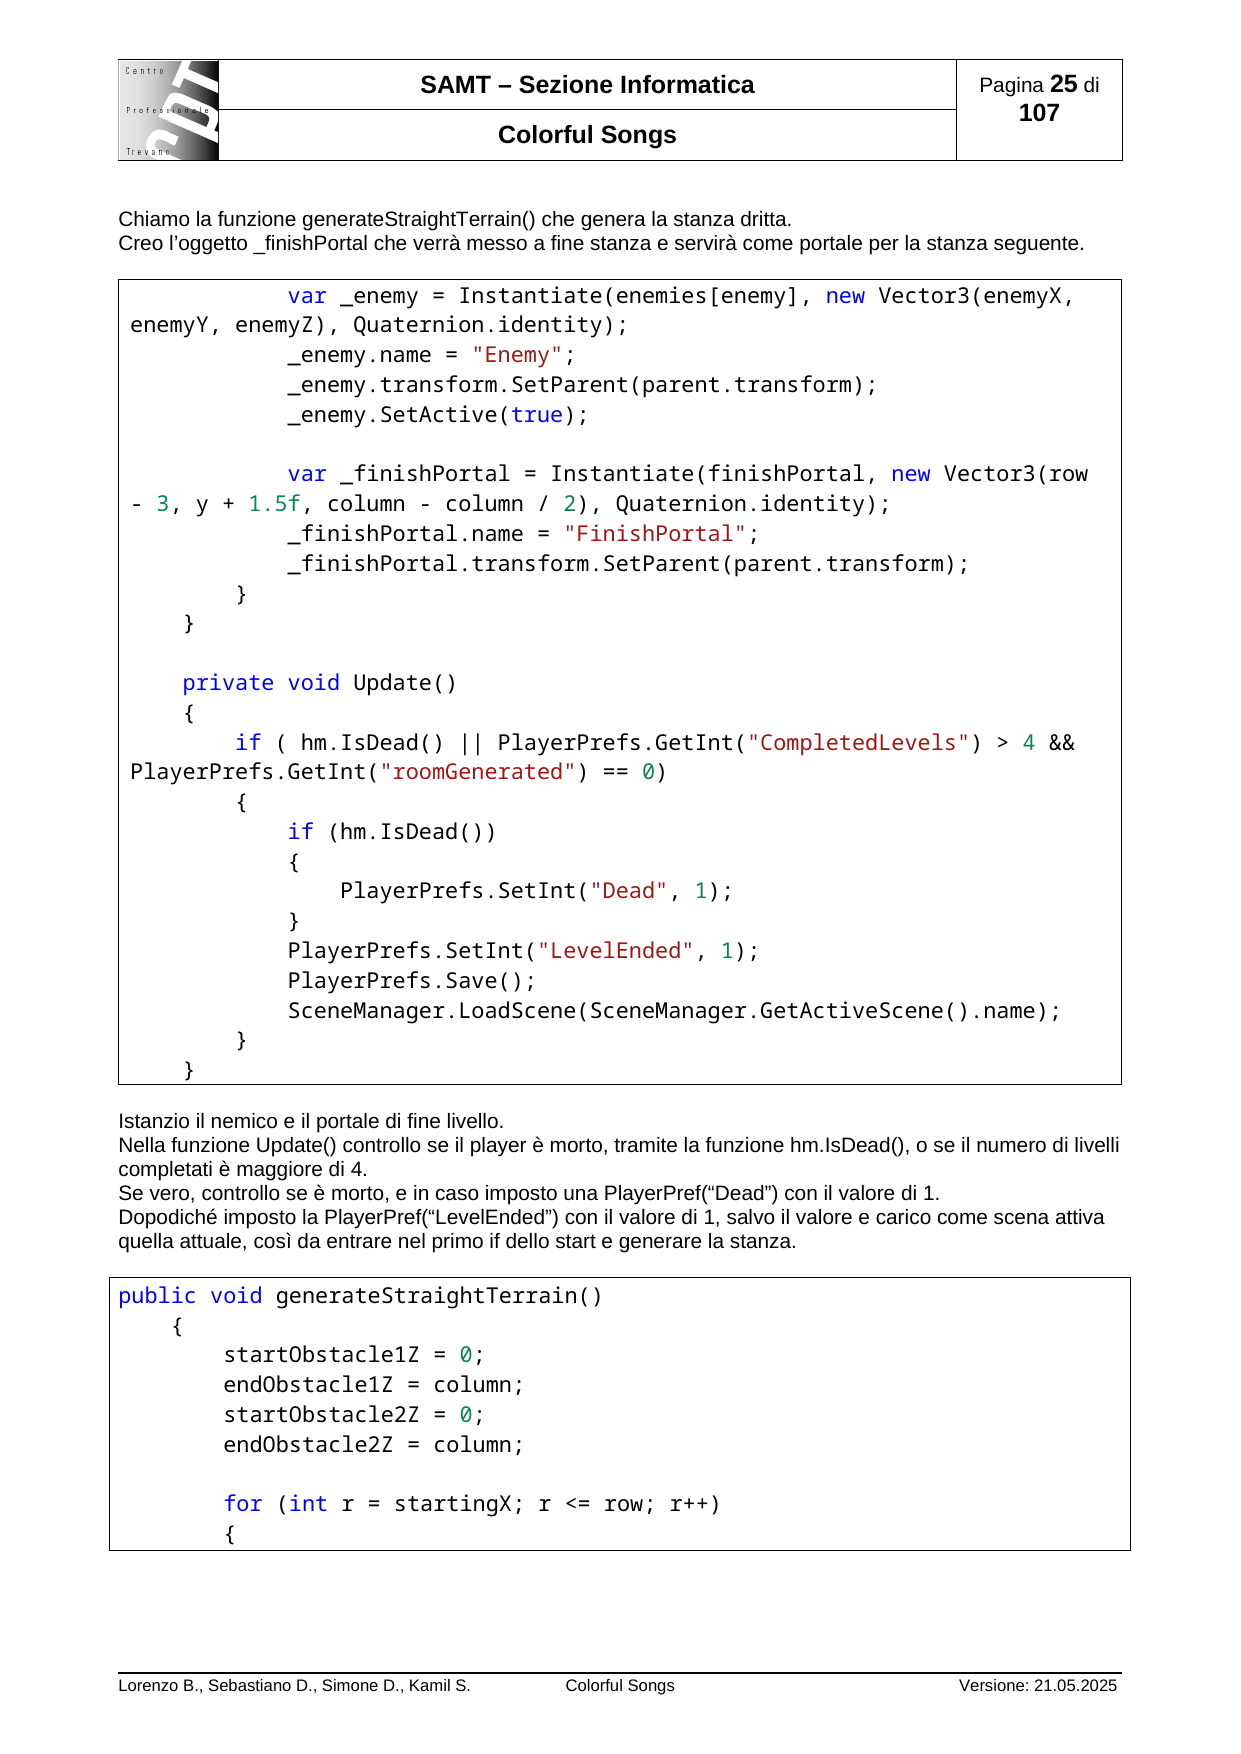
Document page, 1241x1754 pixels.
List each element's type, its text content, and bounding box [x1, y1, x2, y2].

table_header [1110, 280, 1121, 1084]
text Creo l’oggetto _finishPortal che verrà messo a fine stanza e servirà come portale per la stanza seguente. [118, 231, 1122, 255]
text for (int r = startingX; r <= row; r++) [118, 1488, 1122, 1515]
text startObstacle1Z = 0; [118, 1339, 1122, 1369]
picture [118, 60, 219, 160]
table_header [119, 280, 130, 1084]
text public void generateStraightTerrain() [110, 1278, 1130, 1310]
text { [110, 1515, 1130, 1550]
text Se vero, controllo se è morto, e in caso imposto una PlayerPref(“Dead”) con il valore di 1. [118, 1181, 1122, 1205]
text Istanzio il nemico e il portale di fine livello. [118, 1109, 1122, 1133]
text endObstacle2Z = column; [118, 1429, 1122, 1459]
text Dopodiché imposto la PlayerPref(“LevelEnded”) con il valore di 1, salvo il valore e carico come scena attiva quella attuale, così da entrare nel primo if dello start e generare la stanza. [118, 1205, 1122, 1253]
text startObstacle2Z = 0; [118, 1399, 1122, 1429]
text Chiamo la funzione generateStraightTerrain() che genera la stanza dritta. [118, 207, 1122, 231]
text endObstacle1Z = column; [118, 1369, 1122, 1399]
text { [118, 1310, 1122, 1339]
text Nella funzione Update() controllo se il player è morto, tramite la funzione hm.IsDead(), o se il numero di livelli completati è maggiore di 4. [118, 1133, 1122, 1181]
